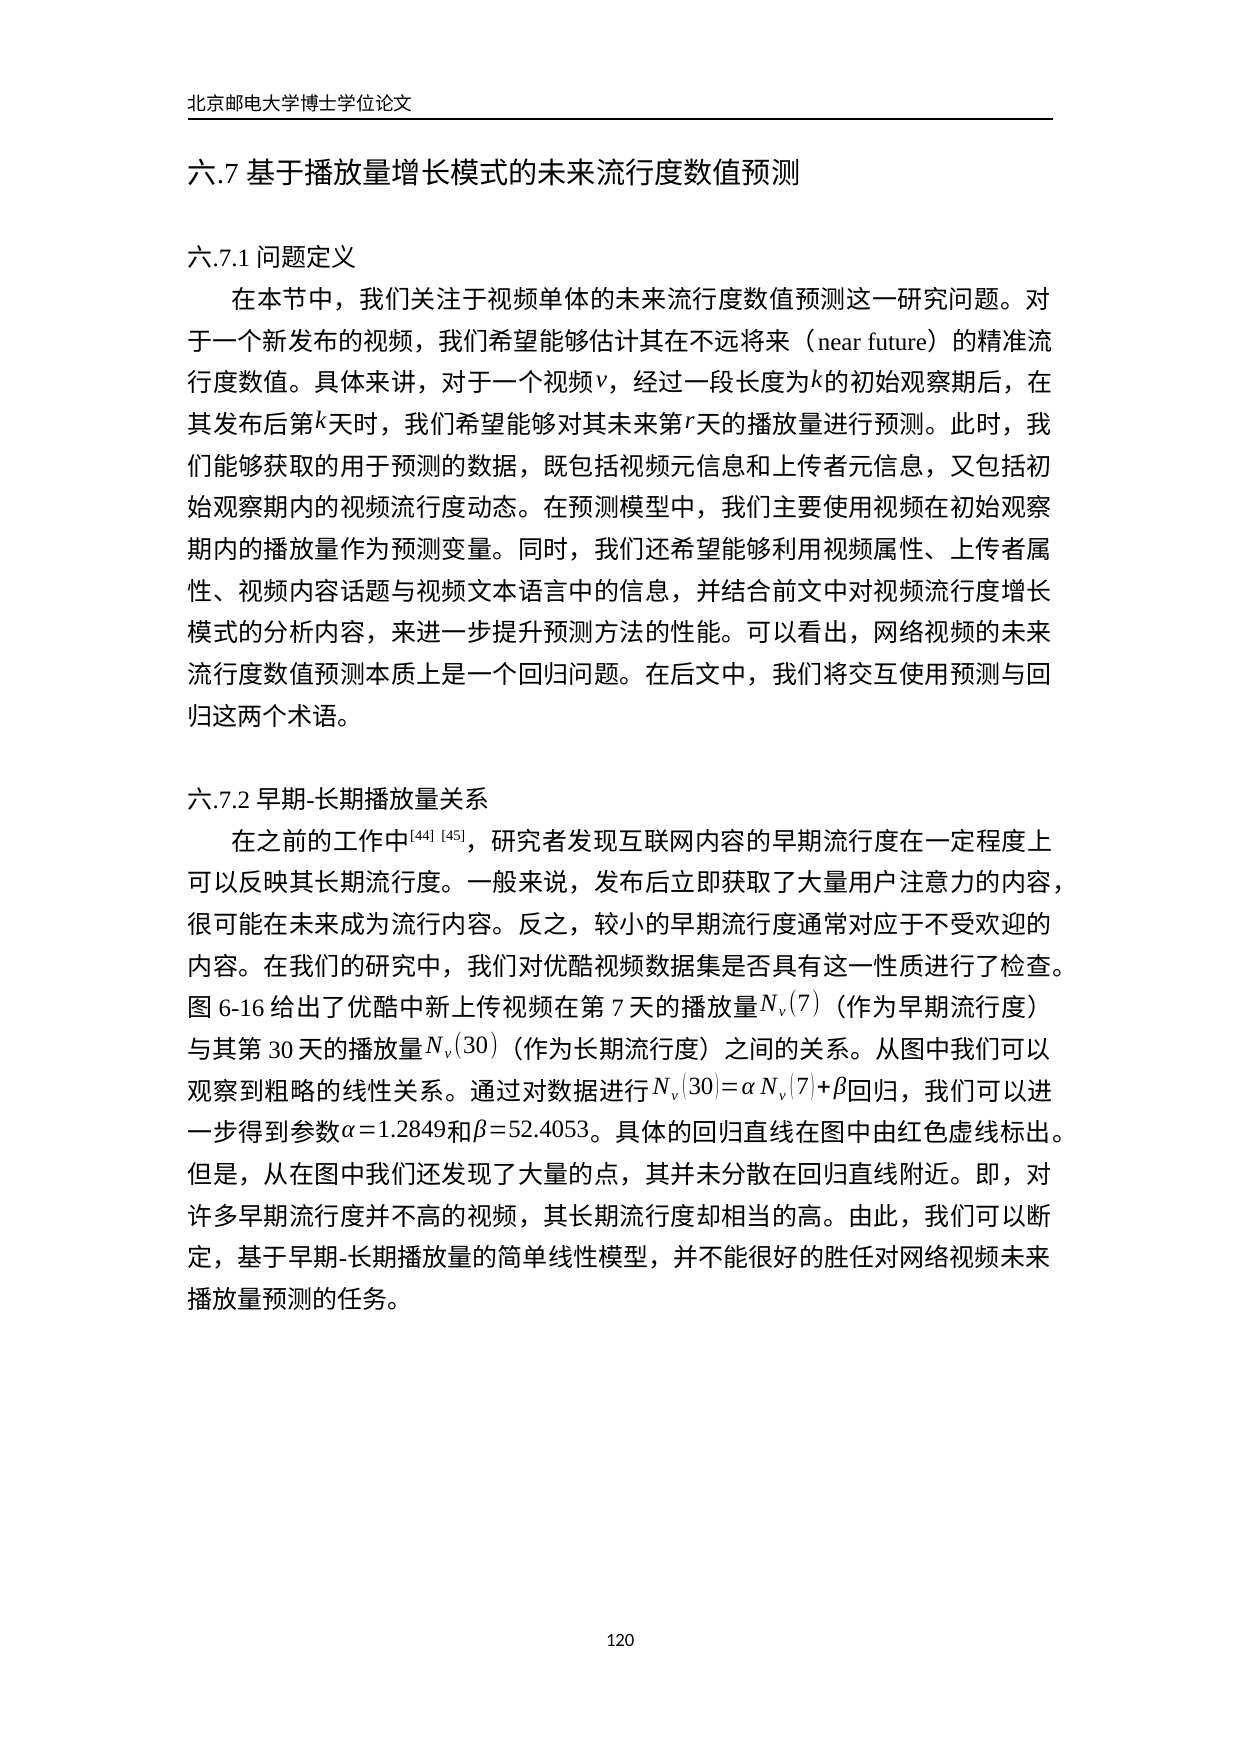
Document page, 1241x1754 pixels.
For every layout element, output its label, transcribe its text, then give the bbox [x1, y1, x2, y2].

text 在之前的工作中[44] [45]，研究者发现互联网内容的早期流行度在一定程度上可以反映其长期流行度。一般来说，发布后立即获取了大量用户注意力的内容，很可能在未来成为流行内容。反之，较小的早期流行度通常对应于不受欢迎的内容。在我们的研究中，我们对优酷视频数据集是否具有这一性质进行了检查。图6-16给出了优酷中新上传视频在第7天的播放量（作为早期流行度）与其第30天的播放量（作为长期流行度）之间的关系。从图中我们可以观察到粗略的线性关系。通过对数据进行回归，我们可以进一步得到参数和。具体的回归直线在图中由红色虚线标出。但是，从在图中我们还发现了大量的点，其并未分散在回归直线附近。即，对许多早期流行度并不高的视频，其长期流行度却相当的高。由此，我们可以断定，基于早期-长期播放量的简单线性模型，并不能很好的胜任对网络视频未来播放量预测的任务。 [187, 817, 1053, 1317]
text 早期-长期播放量关系 [187, 775, 1053, 817]
text 基于播放量增长模式的未来流行度数值预测 [187, 150, 1053, 192]
text 在本节中，我们关注于视频单体的未来流行度数值预测这一研究问题。对于一个新发布的视频，我们希望能够估计其在不远将来（near future）的精准流行度数值。具体来讲，对于一个视频，经过一段长度为的初始观察期后，在其发布后第天时，我们希望能够对其未来第天的播放量进行预测。此时，我们能够获取的用于预测的数据，既包括视频元信息和上传者元信息，又包括初始观察期内的视频流行度动态。在预测模型中，我们主要使用视频在初始观察期内的播放量作为预测变量。同时，我们还希望能够利用视频属性、上传者属性、视频内容话题与视频文本语言中的信息，并结合前文中对视频流行度增长模式的分析内容，来进一步提升预测方法的性能。可以看出，网络视频的未来流行度数值预测本质上是一个回归问题。在后文中，我们将交互使用预测与回归这两个术语。 [187, 275, 1053, 733]
text 问题定义 [187, 233, 1053, 275]
